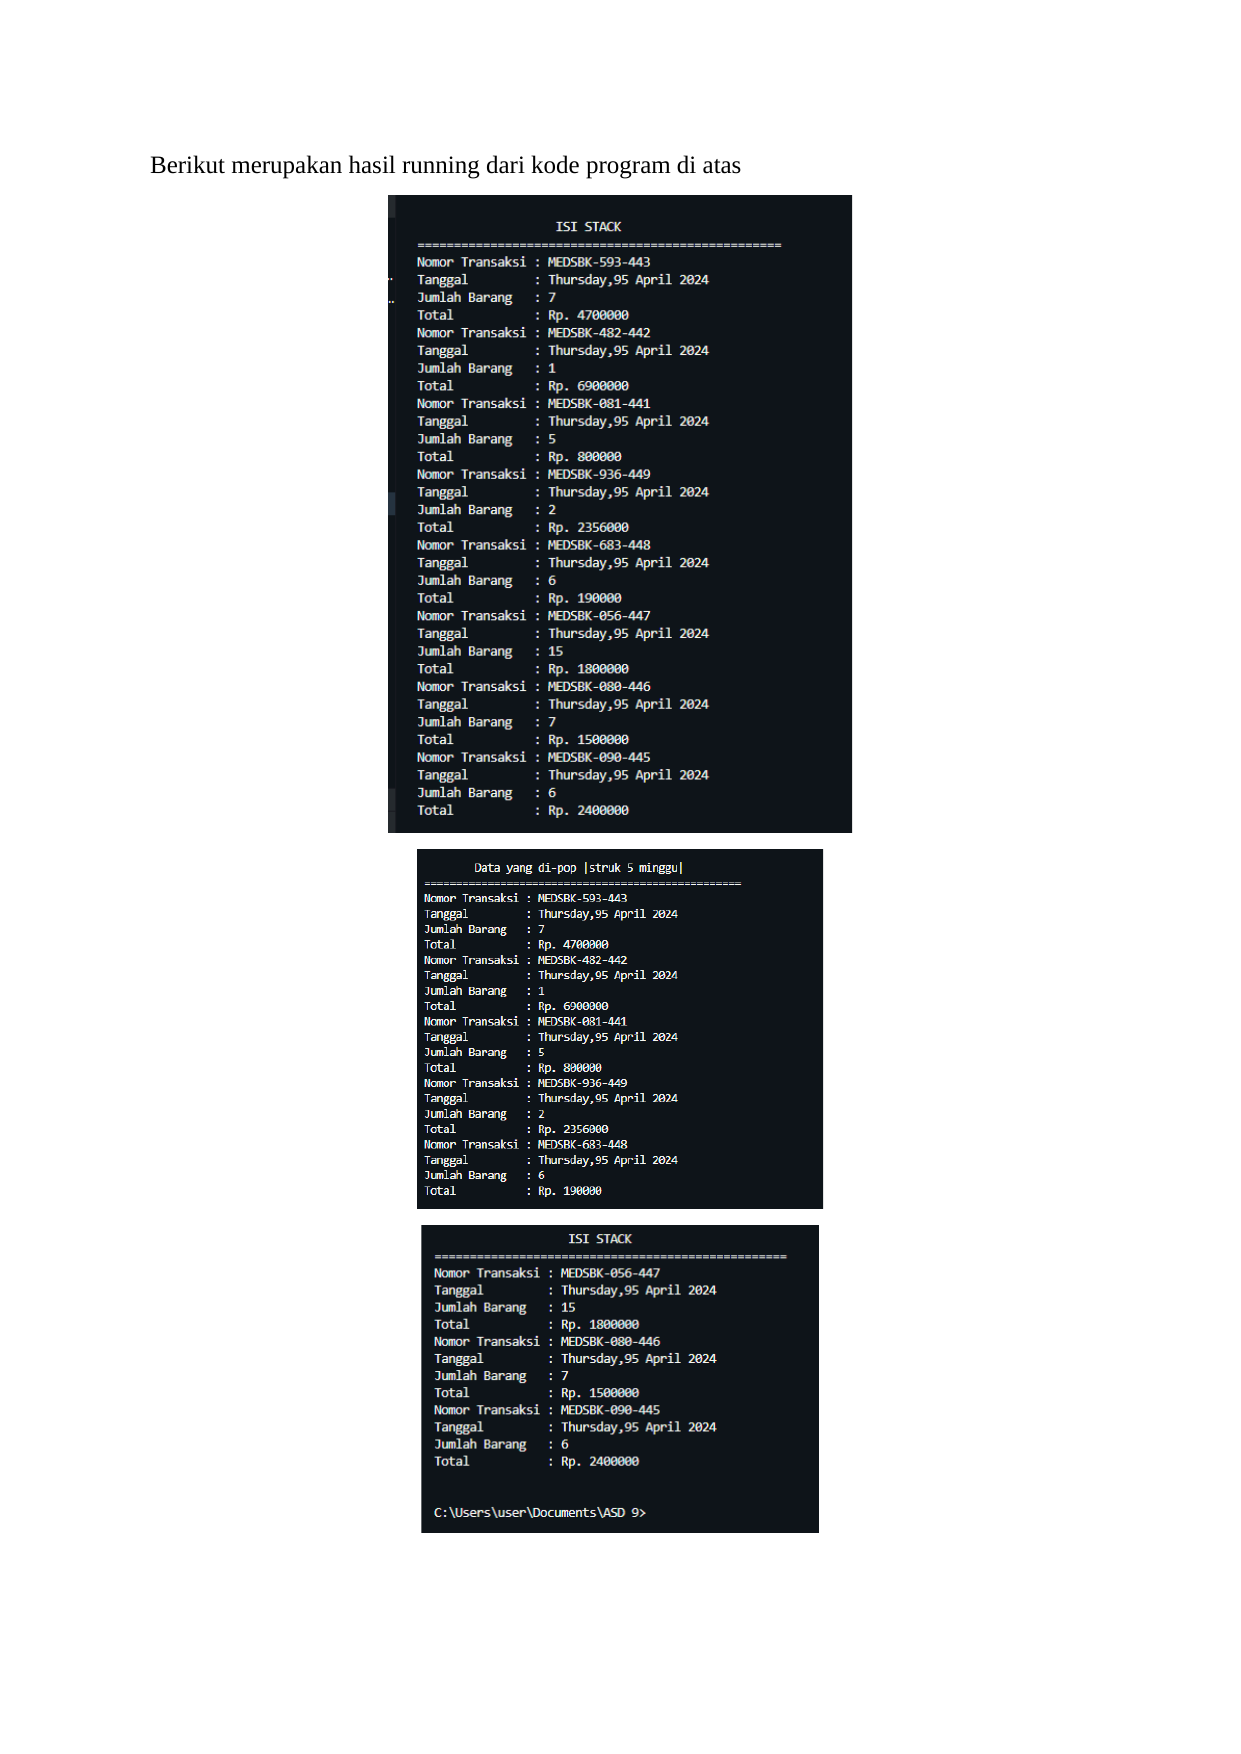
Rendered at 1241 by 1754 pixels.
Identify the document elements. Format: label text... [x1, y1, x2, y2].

picture [417, 849, 824, 1209]
picture [388, 195, 853, 833]
picture [421, 1225, 819, 1533]
text Berikut merupakan hasil running dari kode program di atas [150, 150, 1090, 179]
